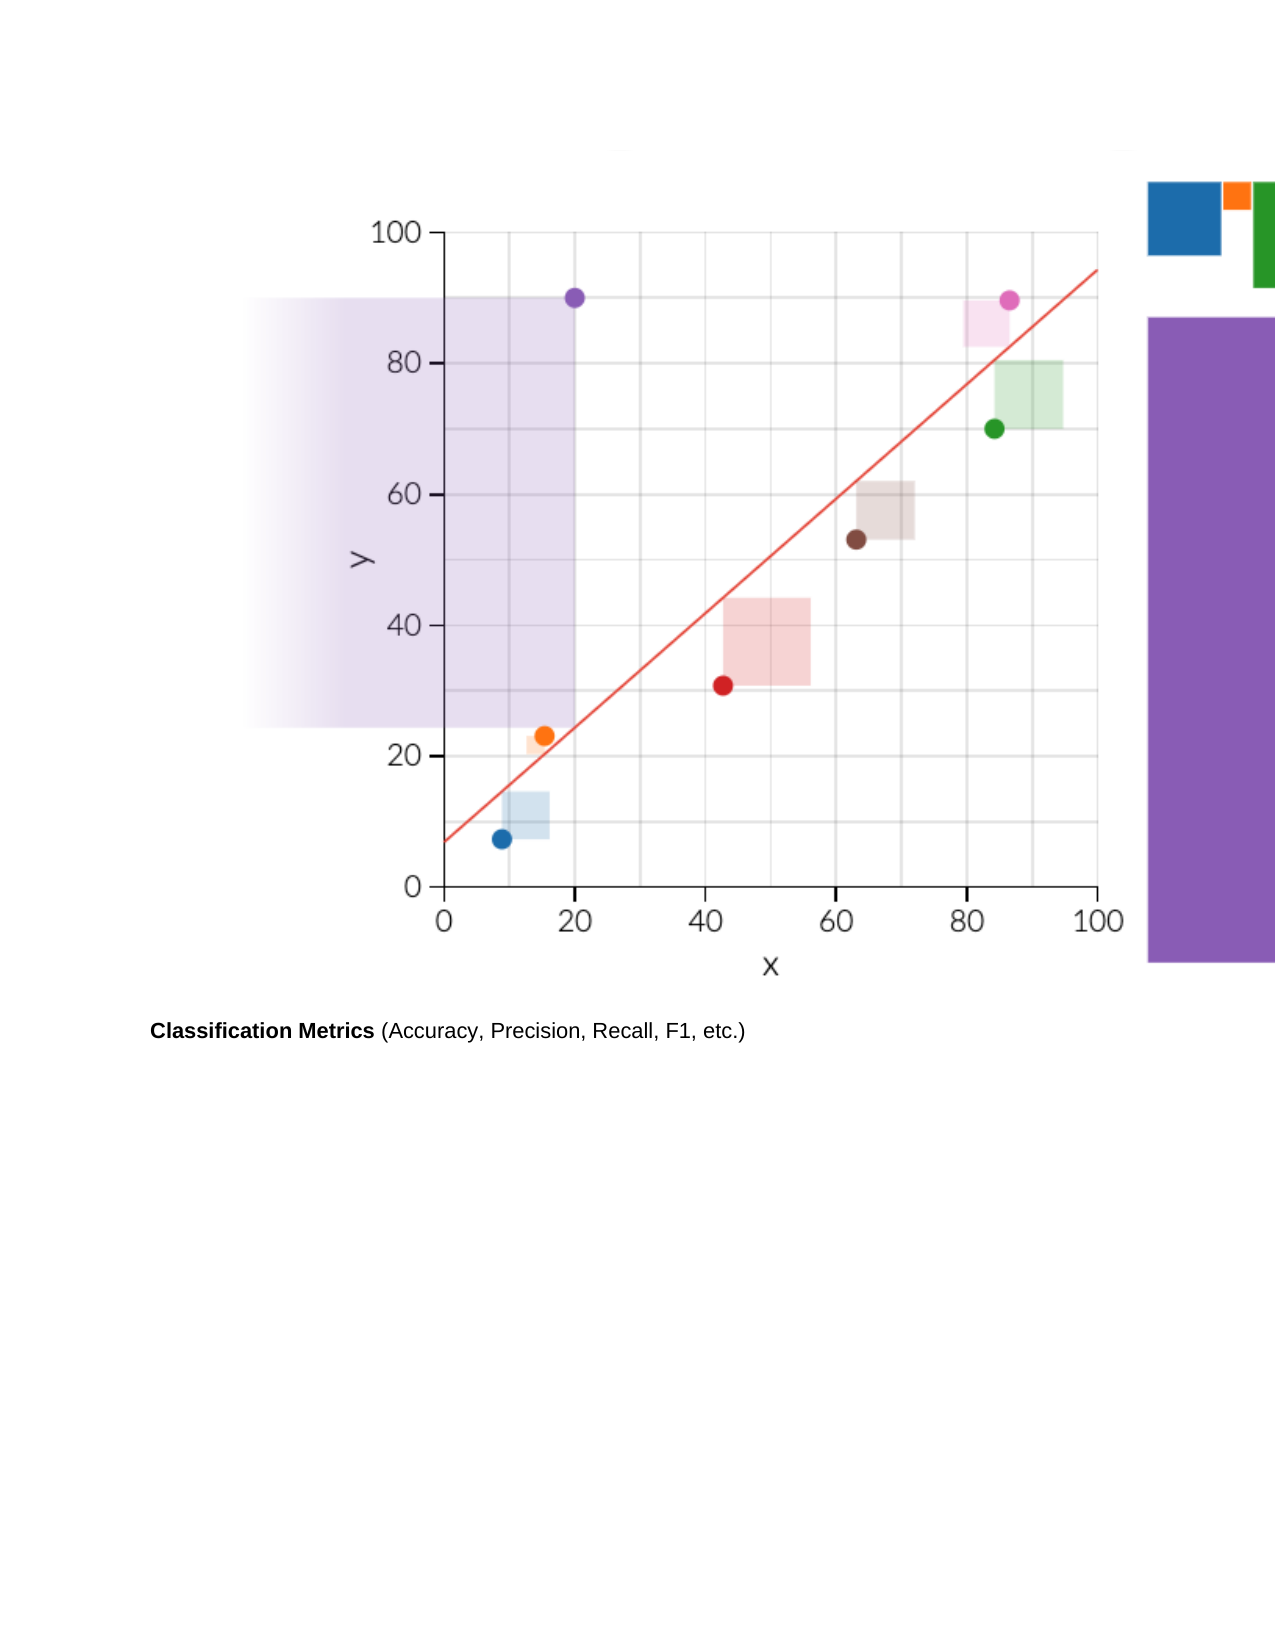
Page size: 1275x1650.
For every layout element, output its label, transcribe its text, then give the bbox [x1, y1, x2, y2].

picture [150, 150, 1275, 996]
text Classification Metrics (Accuracy, Precision, Recall, F1, etc.) [150, 1018, 1125, 1043]
